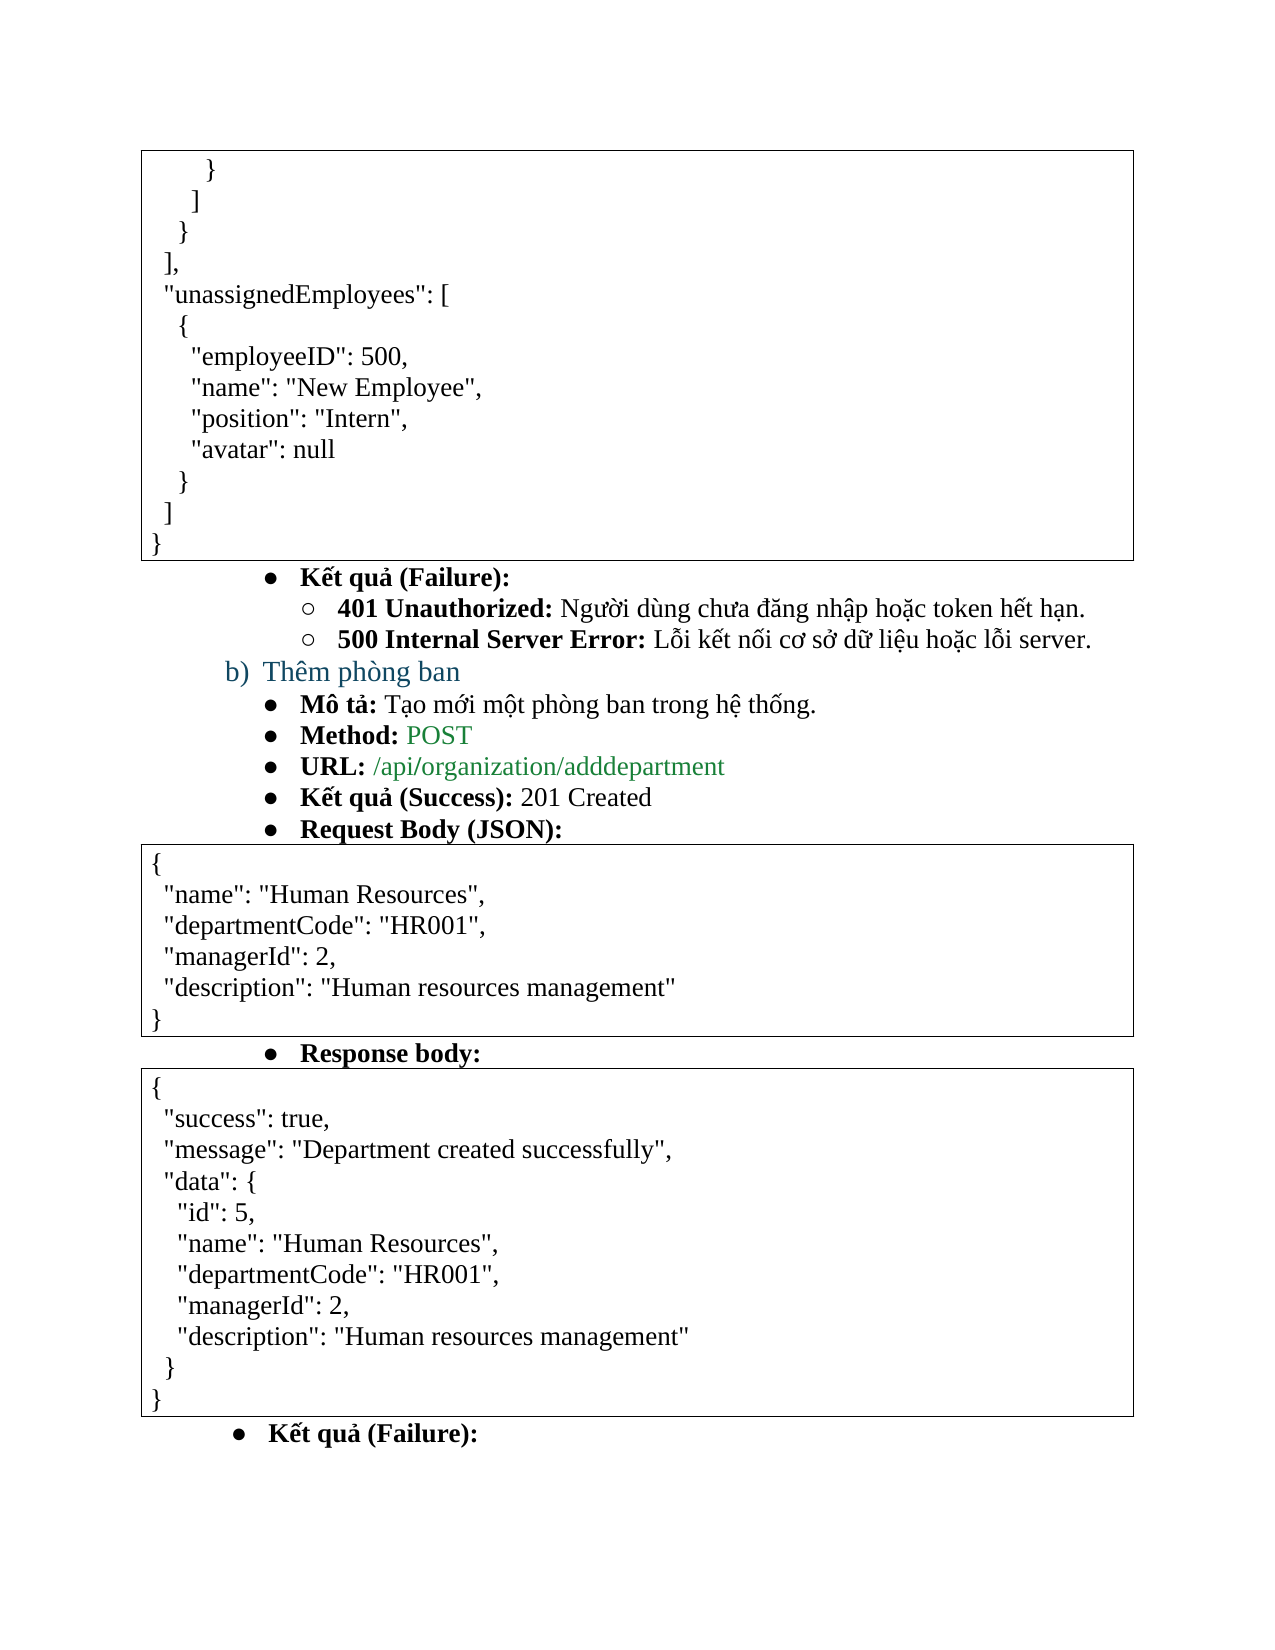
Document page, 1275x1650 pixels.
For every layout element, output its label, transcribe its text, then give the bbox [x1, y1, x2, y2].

list 401 Unauthorized: Người dùng chưa đăng nhập hoặc token hết hạn. [300, 592, 1125, 623]
list Response body: [262, 1037, 1125, 1068]
text } [142, 999, 1133, 1036]
text "managerId": 2, [150, 940, 1125, 972]
text "avatar": null [150, 433, 1125, 464]
text "unassignedEmployees": [ [150, 278, 1125, 309]
text "description": "Human resources management" [150, 1320, 1125, 1352]
list 500 Internal Server Error: Lỗi kết nối cơ sở dữ liệu hoặc lỗi server. [300, 623, 1125, 654]
text "description": "Human resources management" [150, 972, 1125, 999]
list Method: POST [262, 719, 1125, 750]
text "employeeID": 500, [150, 340, 1125, 371]
list Kết quả (Failure): [231, 1417, 1125, 1448]
text ] [150, 496, 1125, 524]
text "departmentCode": "HR001", [150, 909, 1125, 940]
text } [150, 215, 1125, 247]
list URL: /api/organization/adddepartment [262, 750, 1125, 782]
text ] [150, 184, 1125, 215]
list Kết quả (Success): 201 Created [262, 782, 1125, 813]
text } [142, 151, 1133, 184]
text "position": "Intern", [150, 402, 1125, 433]
text "departmentCode": "HR001", [150, 1258, 1125, 1289]
text "managerId": 2, [150, 1289, 1125, 1320]
text "name": "Human Resources", [150, 1227, 1125, 1258]
text "name": "Human Resources", [150, 878, 1125, 909]
text } [142, 1379, 1133, 1416]
list Kết quả (Failure): [262, 561, 1125, 592]
text "success": true, [150, 1102, 1125, 1133]
text "name": "New Employee", [150, 371, 1125, 402]
text ], [150, 247, 1125, 278]
text } [142, 524, 1133, 560]
list Mô tả: Tạo mới một phòng ban trong hệ thống. [262, 688, 1125, 719]
text { [150, 309, 1125, 340]
text "id": 5, [150, 1196, 1125, 1227]
text "data": { [150, 1165, 1125, 1196]
list Request Body (JSON): [262, 813, 1125, 844]
text } [150, 1352, 1125, 1379]
subtitle Thêm phòng ban [225, 654, 1125, 688]
text "message": "Department created successfully", [150, 1133, 1125, 1165]
text { [142, 845, 1133, 878]
text } [150, 464, 1125, 496]
text { [142, 1069, 1133, 1102]
